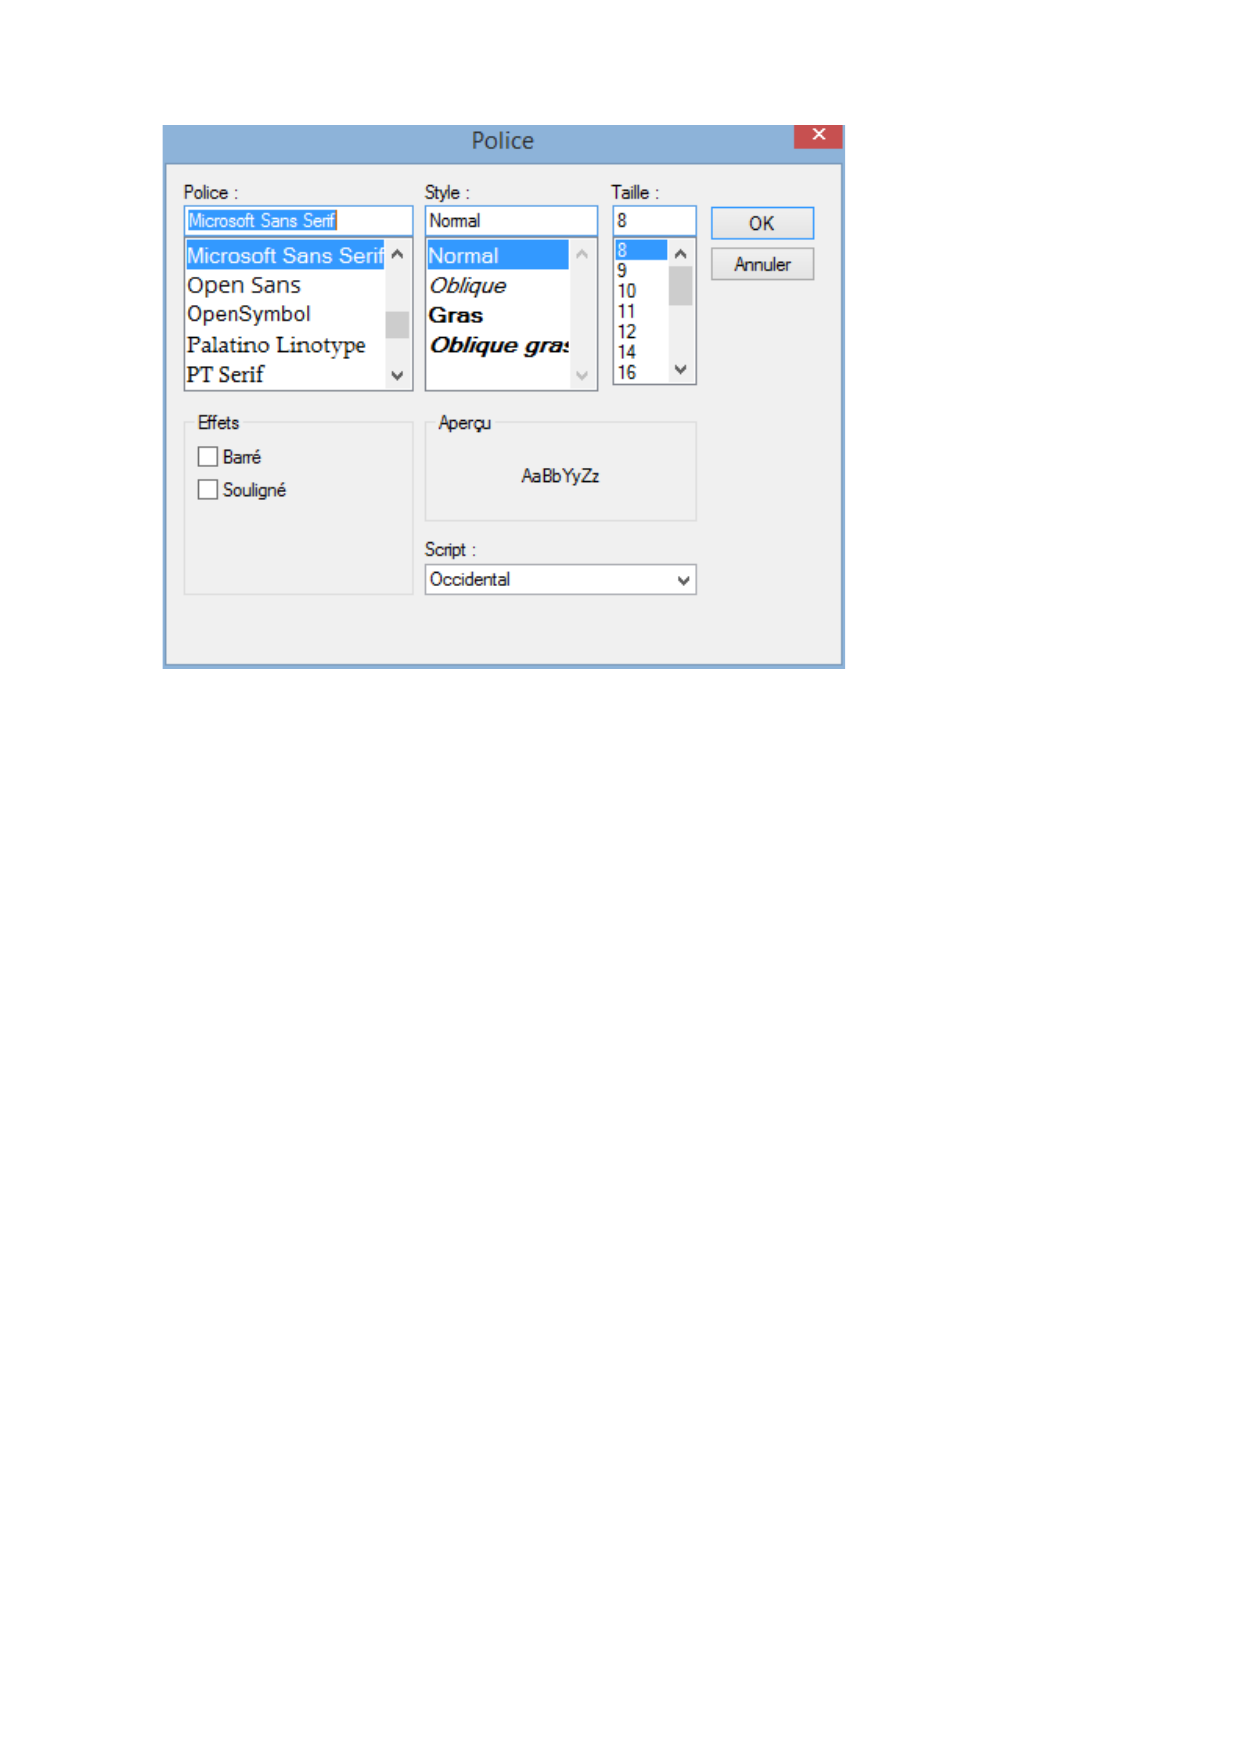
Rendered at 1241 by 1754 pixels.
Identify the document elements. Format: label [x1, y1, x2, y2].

picture [162, 125, 846, 669]
